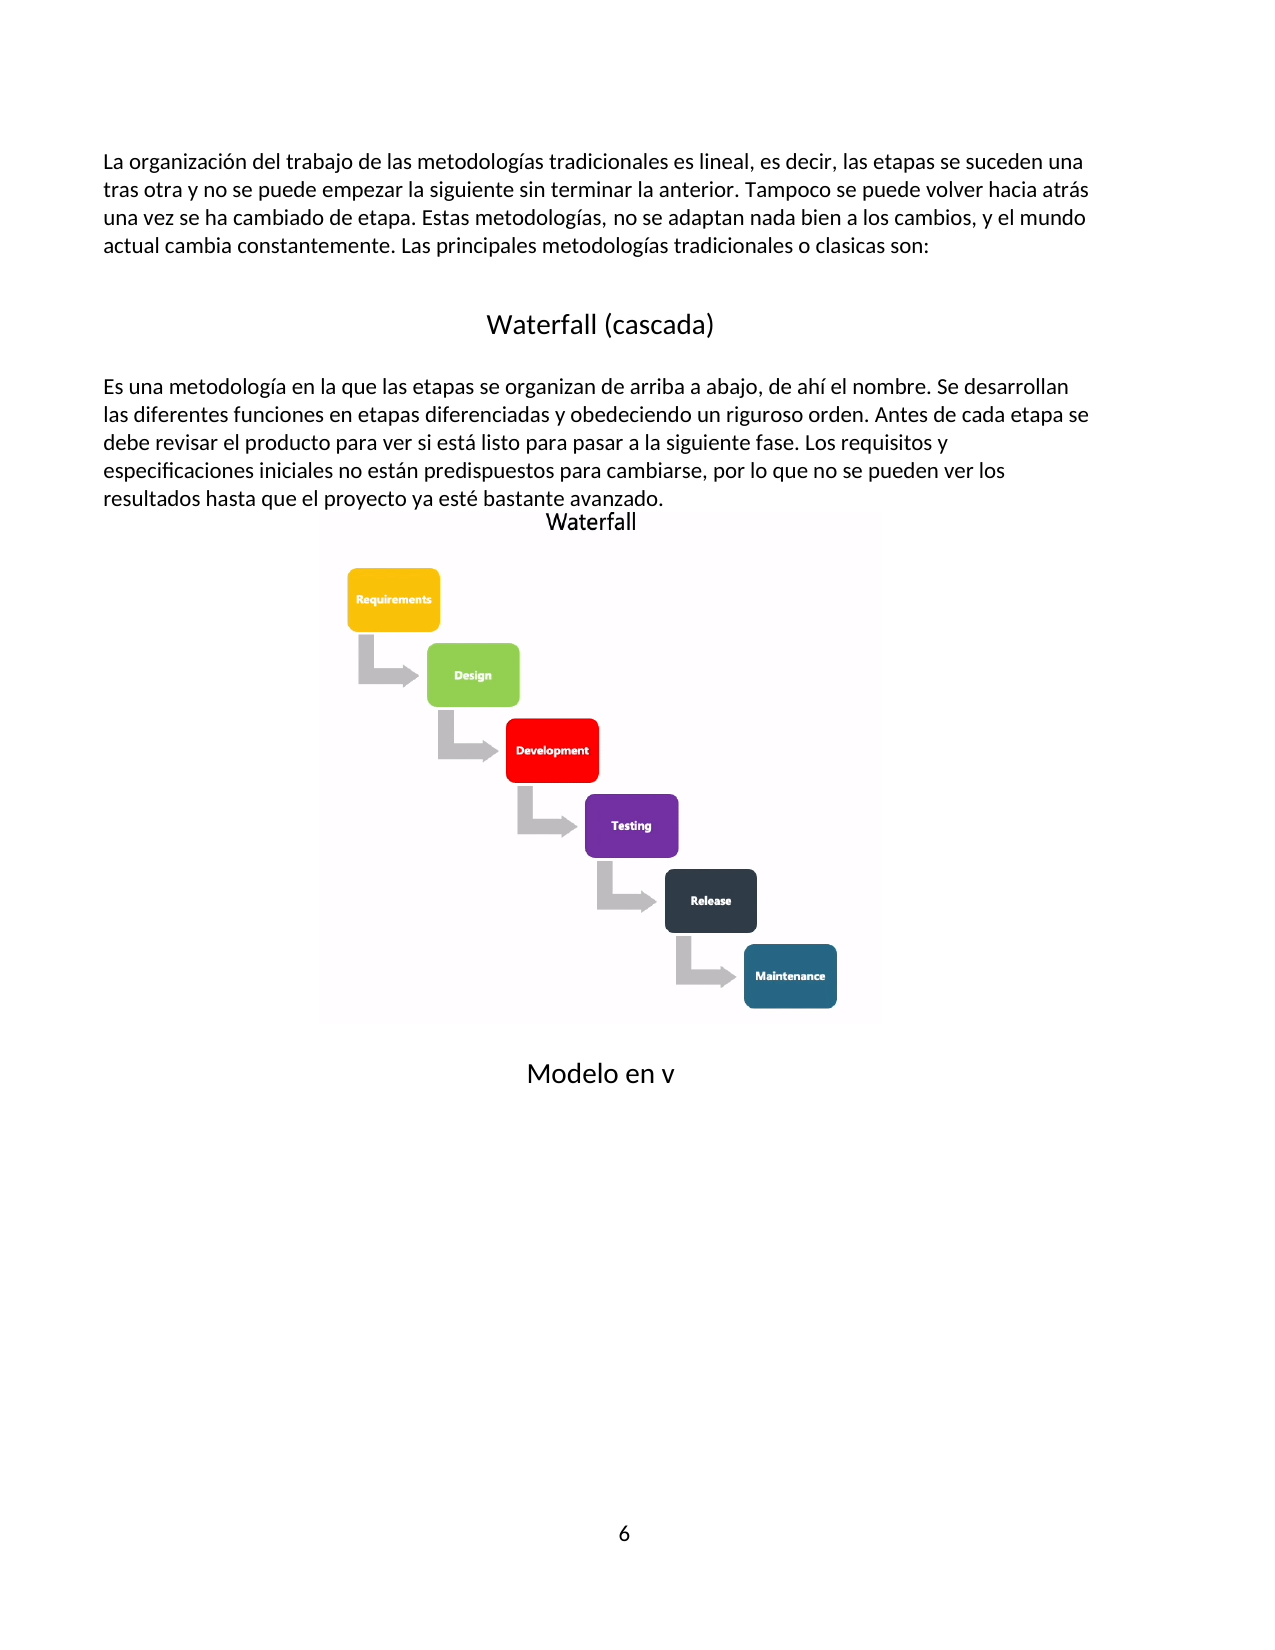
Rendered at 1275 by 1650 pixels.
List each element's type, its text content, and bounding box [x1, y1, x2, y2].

text La organización del trabajo de las metodologías tradicionales es lineal, es decir, las etapas se suceden una tras otra y no se puede empezar la siguiente sin terminar la anterior. Tampoco se puede volver hacia atrás una vez se ha cambiado de etapa. Estas metodologías, no se adaptan nada bien a los cambios, y el mundo actual cambia constantemente. Las principales metodologías tradicionales o clasicas son: [103, 147, 1098, 259]
text Es una metodología en la que las etapas se organizan de arriba a abajo, de ahí el nombre. Se desarrollan las diferentes funciones en etapas diferenciadas y obedeciendo un riguroso orden. Antes de cada etapa se debe revisar el producto para ver si está listo para pasar a la siguiente fase. Los requisitos y especificaciones iniciales no están predispuestos para cambiarse, por lo que no se pueden ver los resultados hasta que el proyecto ya esté bastante avanzado. [103, 372, 1098, 512]
picture [319, 512, 882, 1024]
subtitle Modelo en v [103, 1055, 1098, 1091]
subtitle Waterfall (cascada) [103, 306, 1098, 342]
